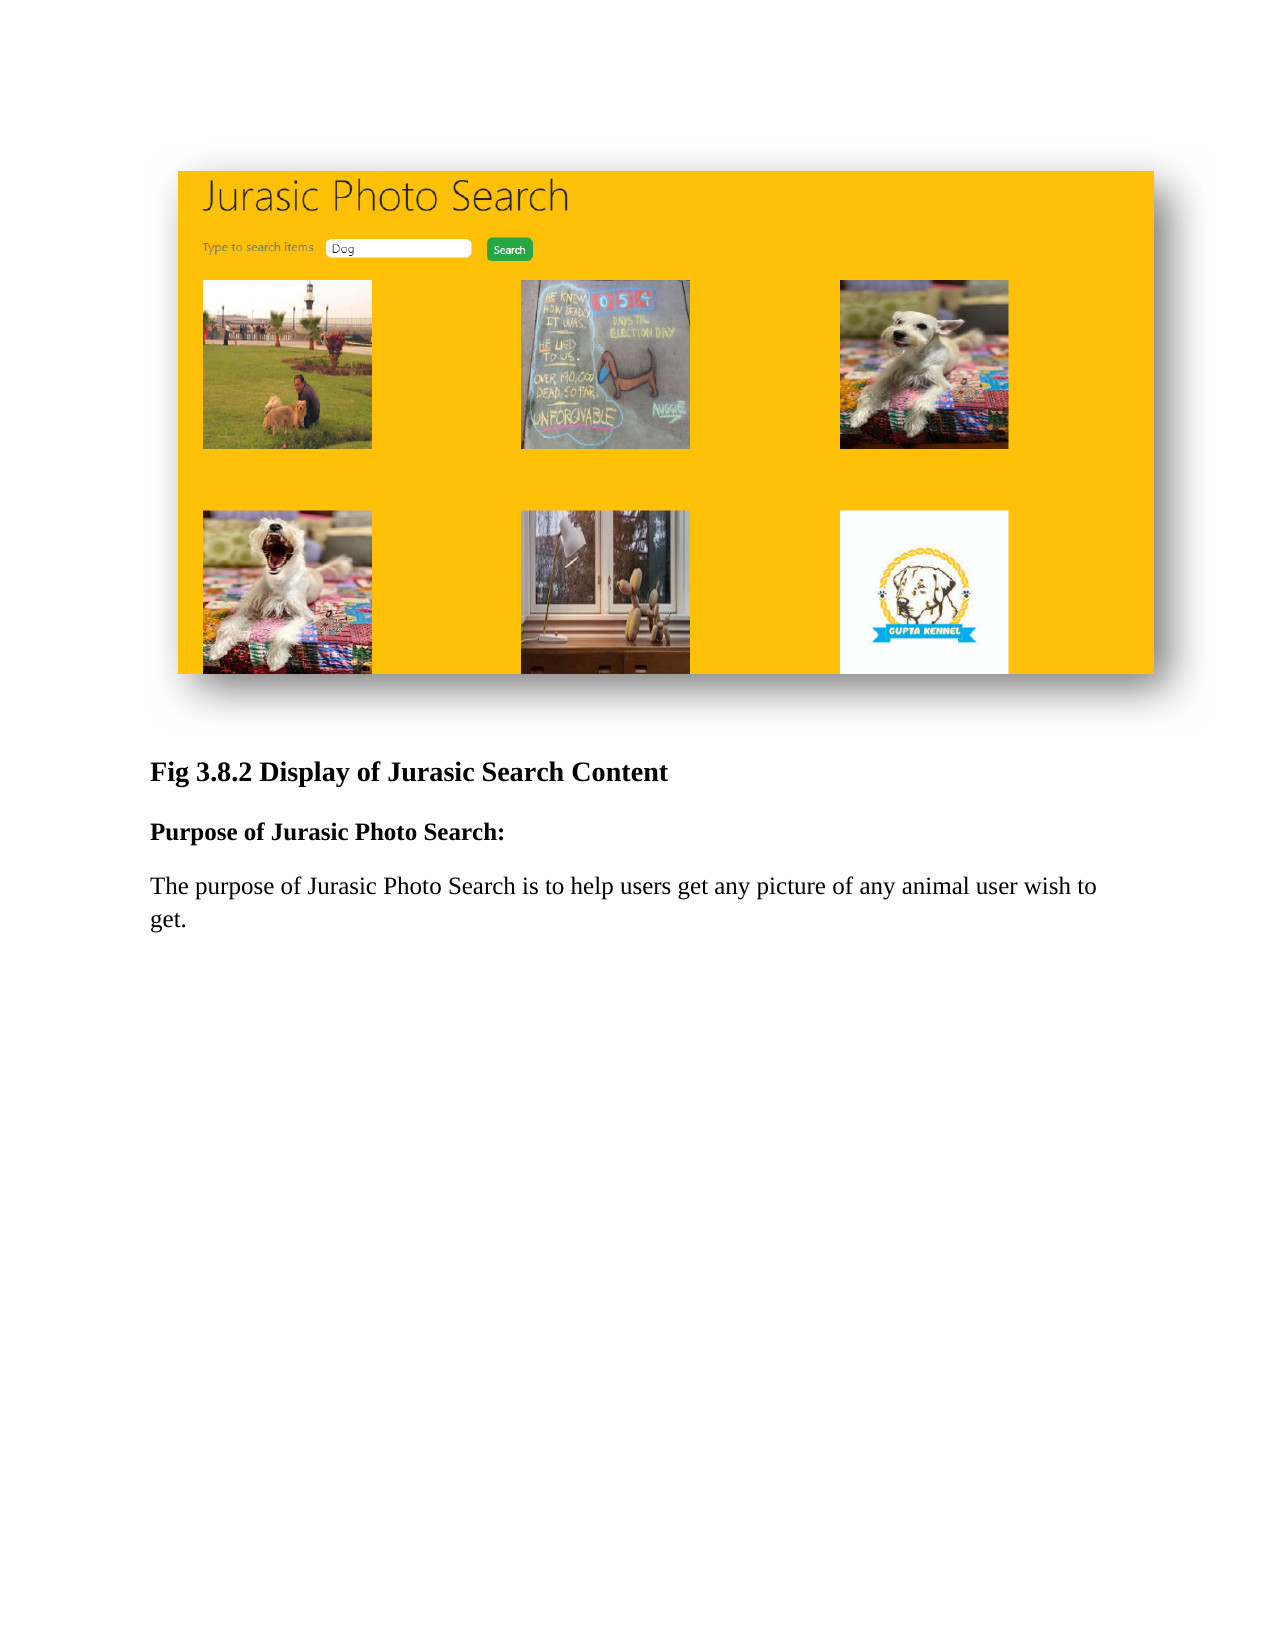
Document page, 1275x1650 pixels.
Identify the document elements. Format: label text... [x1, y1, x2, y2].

picture [178, 171, 1154, 674]
text The purpose of Jurasic Photo Search is to help users get any picture of any animal user wish to get. [150, 871, 1125, 932]
subtitle Fig 3.8.2 Display of Jurasic Search Content [150, 755, 1125, 788]
text Purpose of Jurasic Photo Search: [150, 817, 1125, 846]
